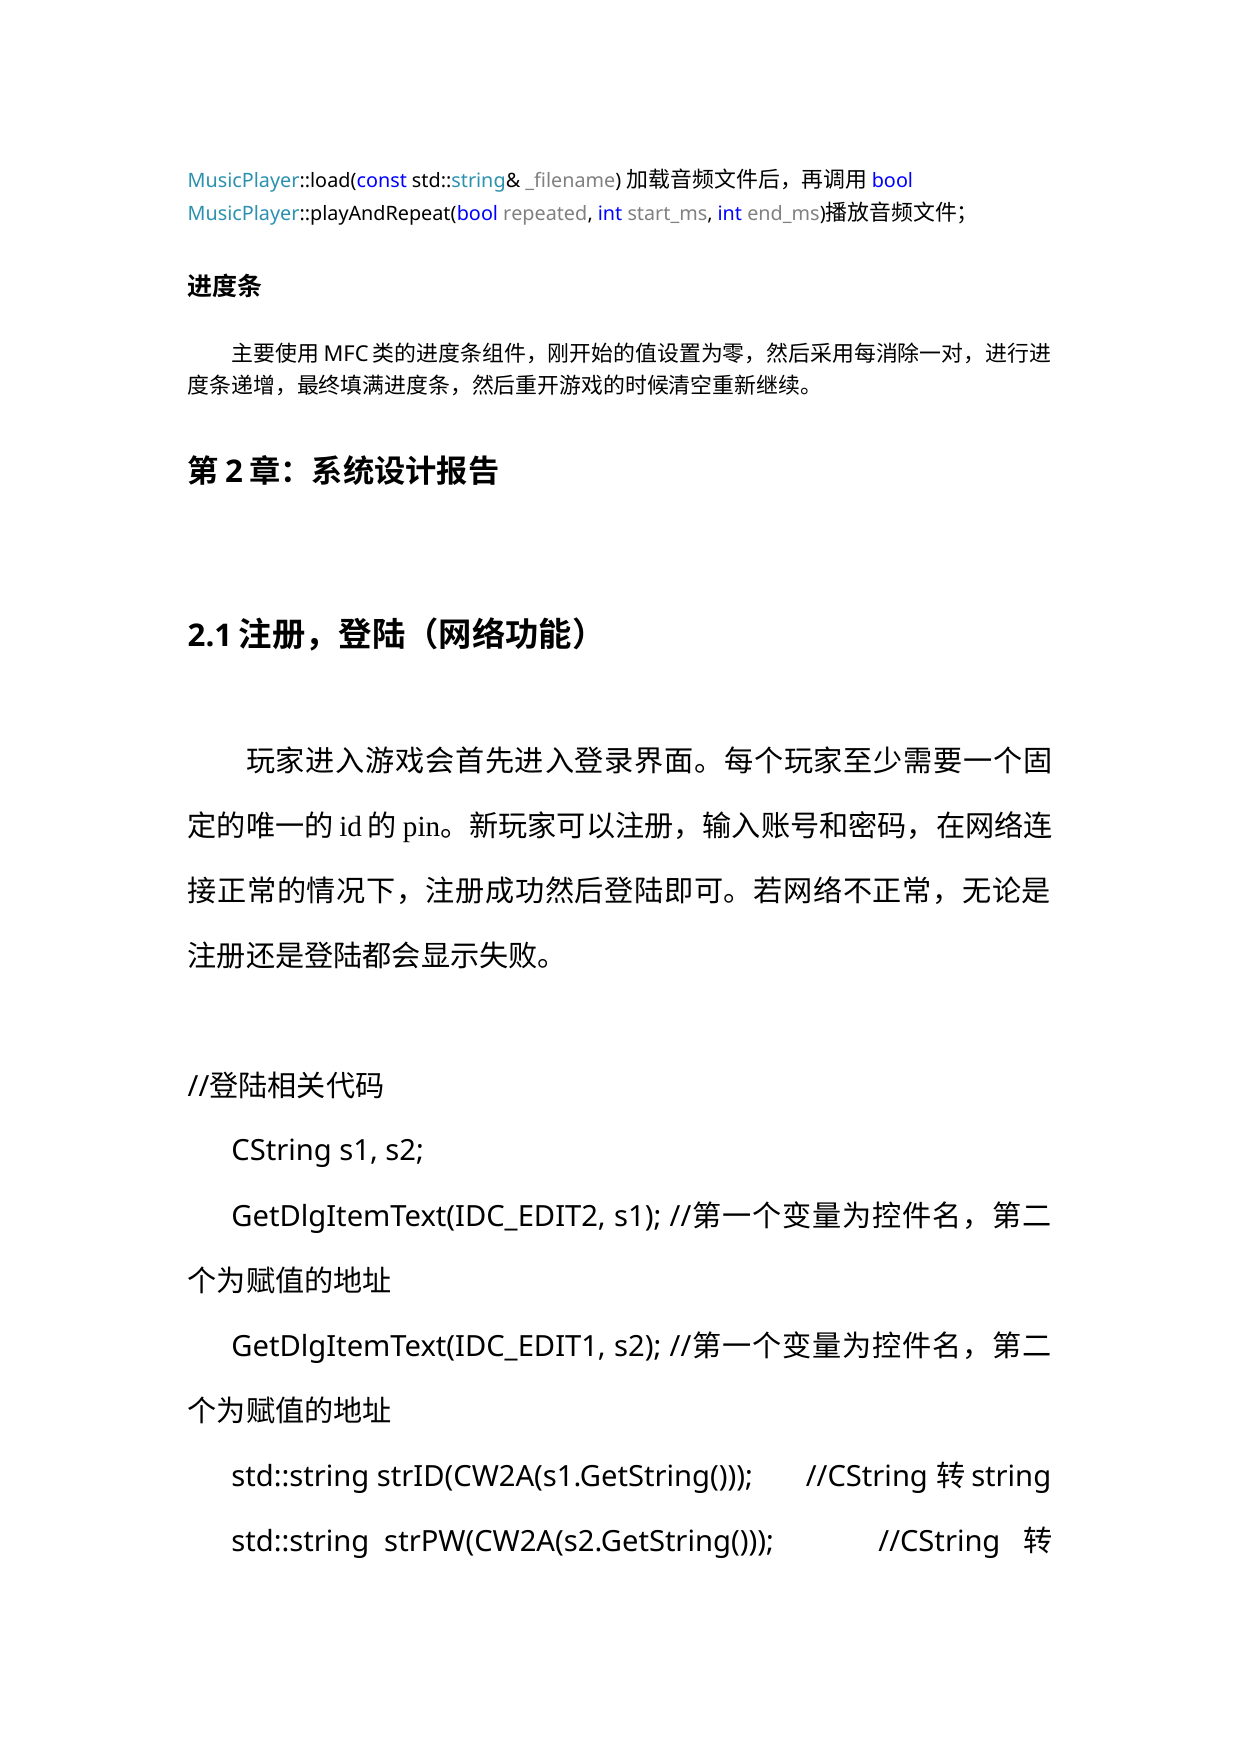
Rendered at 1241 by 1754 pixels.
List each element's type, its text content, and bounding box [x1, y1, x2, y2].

subtitle 2.1注册，登陆（网络功能） [187, 599, 1053, 664]
subtitle 进度条 [187, 252, 1053, 317]
text 玩家进入游戏会首先进入登录界面。每个玩家至少需要一个固定的唯一的id的pin。新玩家可以注册，输入账号和密码，在网络连接正常的情况下，注册成功然后登陆即可。若网络不正常，无论是注册还是登陆都会显示失败。 [187, 726, 1053, 986]
text CString s1, s2; [187, 1116, 1053, 1181]
text GetDlgItemText(IDC_EDIT2, s1); //第一个变量为控件名，第二个为赋值的地址 [187, 1181, 1053, 1311]
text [187, 1506, 1053, 1571]
subtitle 第2章：系统设计报告 [187, 436, 1053, 501]
text //登陆相关代码 [187, 1051, 1053, 1116]
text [187, 162, 1053, 227]
text 主要使用MFC类的进度条组件，刚开始的值设置为零，然后采用每消除一对，进行进度条递增，最终填满进度条，然后重开游戏的时候清空重新继续。 [187, 336, 1053, 401]
text std::string strID(CW2A(s1.GetString())); //CString 转string [187, 1441, 1053, 1506]
text GetDlgItemText(IDC_EDIT1, s2); //第一个变量为控件名，第二个为赋值的地址 [187, 1311, 1053, 1441]
